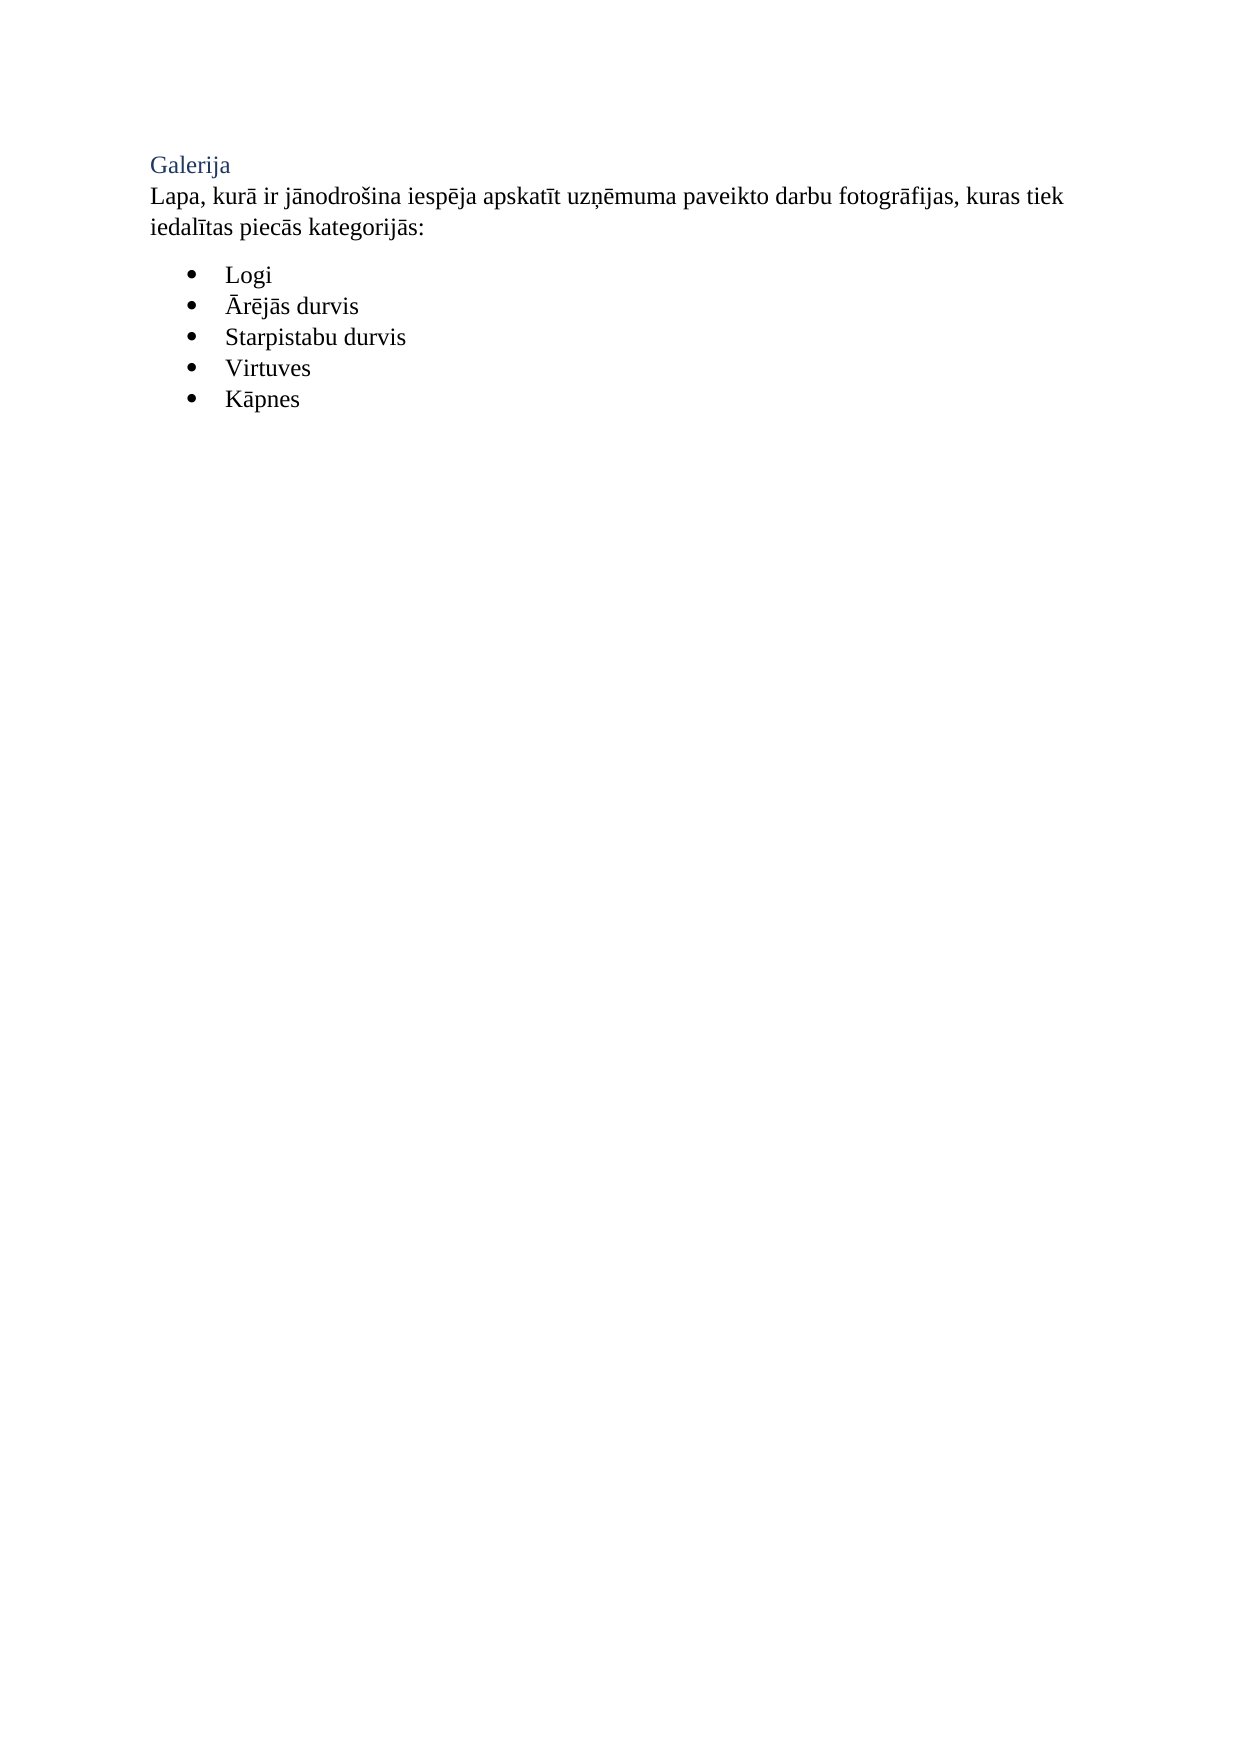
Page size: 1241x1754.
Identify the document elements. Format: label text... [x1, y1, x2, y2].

list Kāpnes [187, 384, 1090, 413]
list Logi [187, 260, 1090, 288]
subtitle Galerija [150, 150, 1090, 179]
text Lapa, kurā ir jānodrošina iespēja apskatīt uzņēmuma paveikto darbu fotogrāfijas, kuras tiek iedalītas piecās kategorijās: [150, 181, 1090, 241]
list Starpistabu durvis [187, 322, 1090, 351]
list Virtuves [187, 353, 1090, 382]
list Ārējās durvis [187, 291, 1090, 319]
